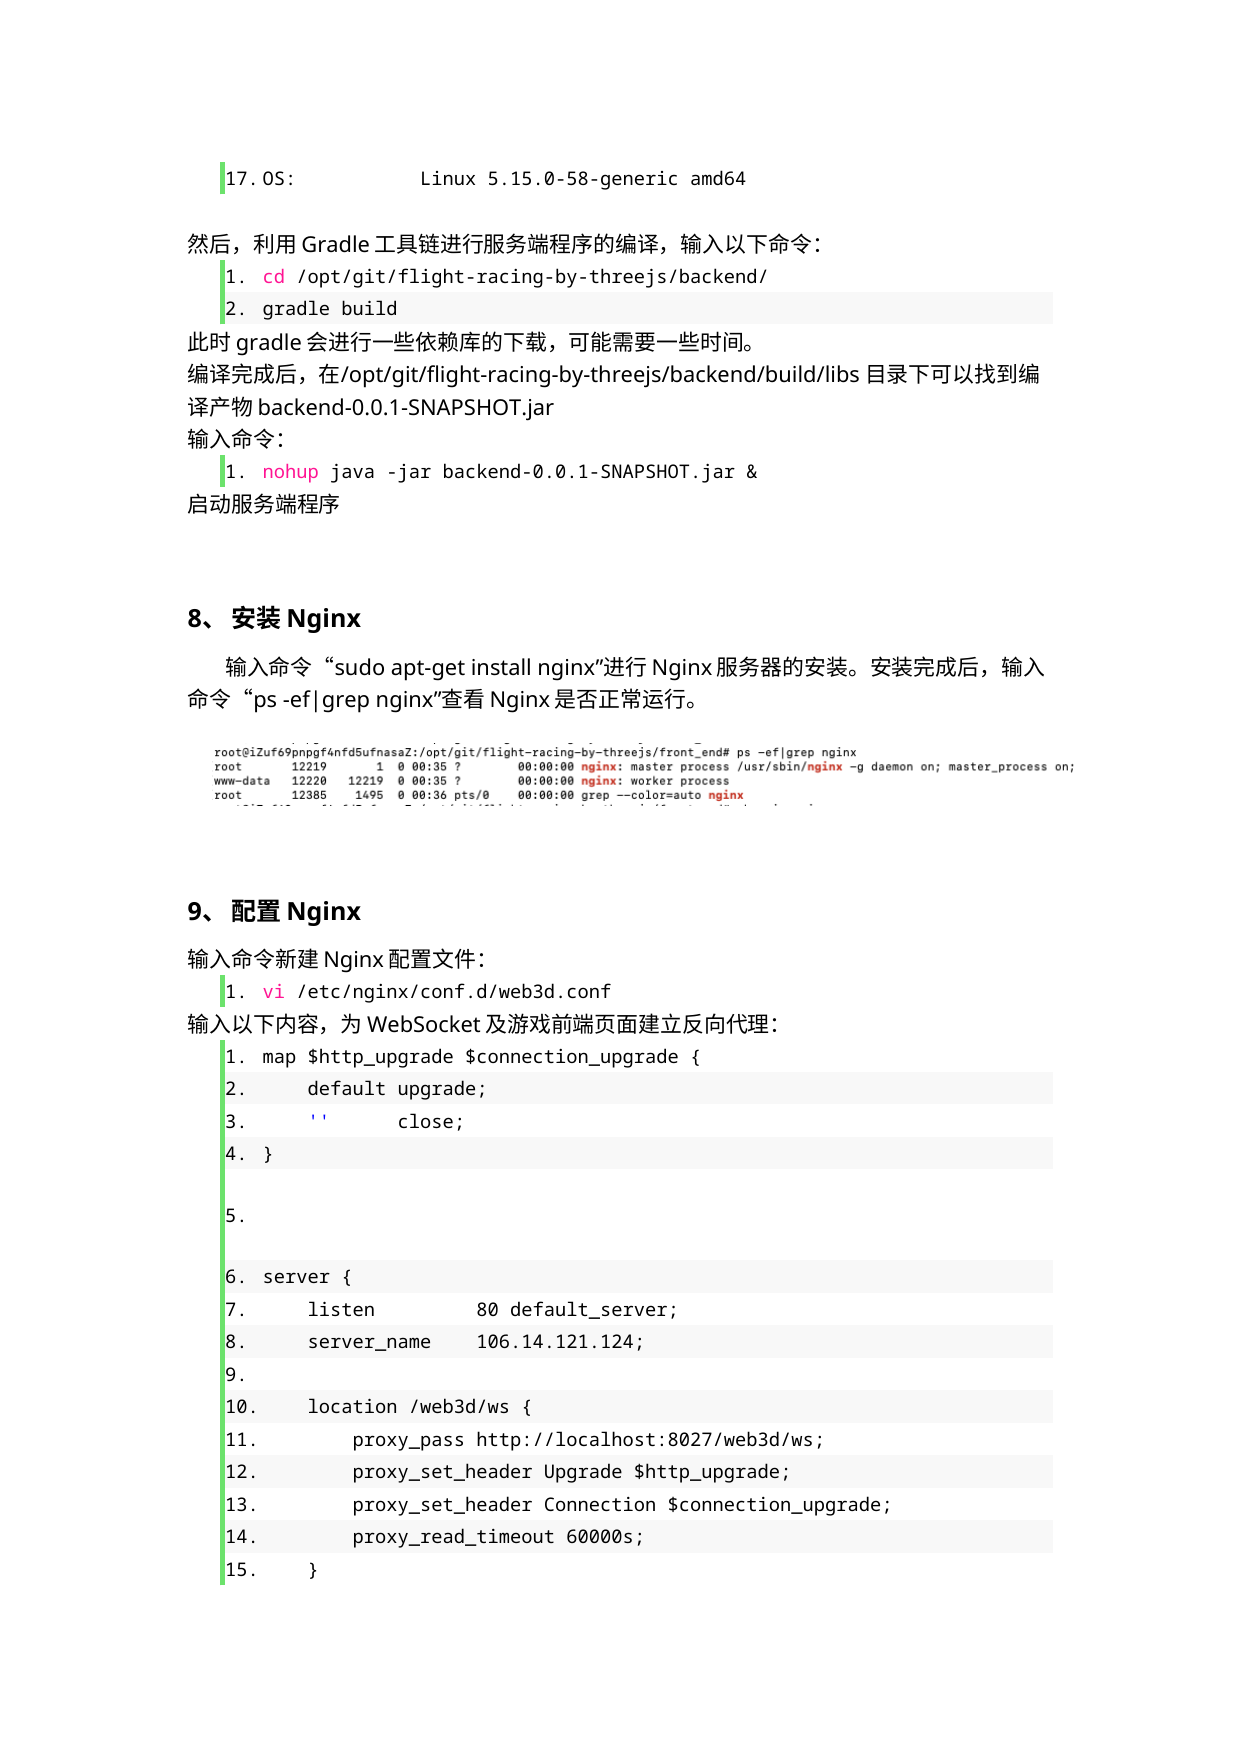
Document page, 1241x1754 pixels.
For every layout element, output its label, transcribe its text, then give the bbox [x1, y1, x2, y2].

list proxy_set_header Upgrade $http_upgrade; [225, 1455, 1053, 1488]
text 启动服务端程序 [187, 487, 1053, 519]
list OS: Linux 5.15.0-58-generic amd64 [225, 162, 1053, 194]
text 编译完成后，在/opt/git/flight-racing-by-threejs/backend/build/libs目录下可以找到编译产物backend-0.0.1-SNAPSHOT.jar [187, 357, 1053, 422]
list listen 80 default_server; [225, 1293, 1053, 1325]
list 输入命令新建Nginx配置文件： [187, 942, 1053, 974]
picture [212, 743, 1078, 806]
text 输入以下内容，为WebSocket及游戏前端页面建立反向代理： [187, 1007, 1053, 1039]
list 输入命令“sudo apt-get install nginx”进行Nginx服务器的安装。安装完成后，输入命令“ps -ef|grep nginx”查看Nginx是否正常运行。 [187, 649, 1053, 714]
list proxy_pass http://localhost:8027/web3d/ws; [225, 1423, 1053, 1455]
text 然后，利用Gradle工具链进行服务端程序的编译，输入以下命令： [187, 227, 1053, 259]
list location /web3d/ws { [225, 1390, 1053, 1423]
list 此时gradle会进行一些依赖库的下载，可能需要一些时间。 [187, 324, 1053, 357]
list proxy_read_timeout 60000s; [225, 1520, 1053, 1553]
list cd /opt/git/flight-racing-by-threejs/backend/ [220, 259, 1053, 292]
list default upgrade; [225, 1072, 1053, 1104]
list server { [225, 1260, 1053, 1293]
list nohup java -jar backend-0.0.1-SNAPSHOT.jar & [220, 454, 1053, 487]
text 输入命令： [187, 422, 1053, 454]
list server_name 106.14.121.124; [225, 1325, 1053, 1358]
list } [225, 1137, 1053, 1169]
list vi /etc/nginx/conf.d/web3d.conf [220, 974, 1053, 1007]
list proxy_set_header Connection $connection_upgrade; [225, 1488, 1053, 1520]
list map $http_upgrade $connection_upgrade { [220, 1039, 1053, 1072]
list 配置Nginx [187, 877, 1053, 942]
list '' close; [225, 1104, 1053, 1137]
list 安装Nginx [187, 584, 1053, 649]
list gradle build [225, 292, 1053, 324]
list } [225, 1553, 1053, 1585]
